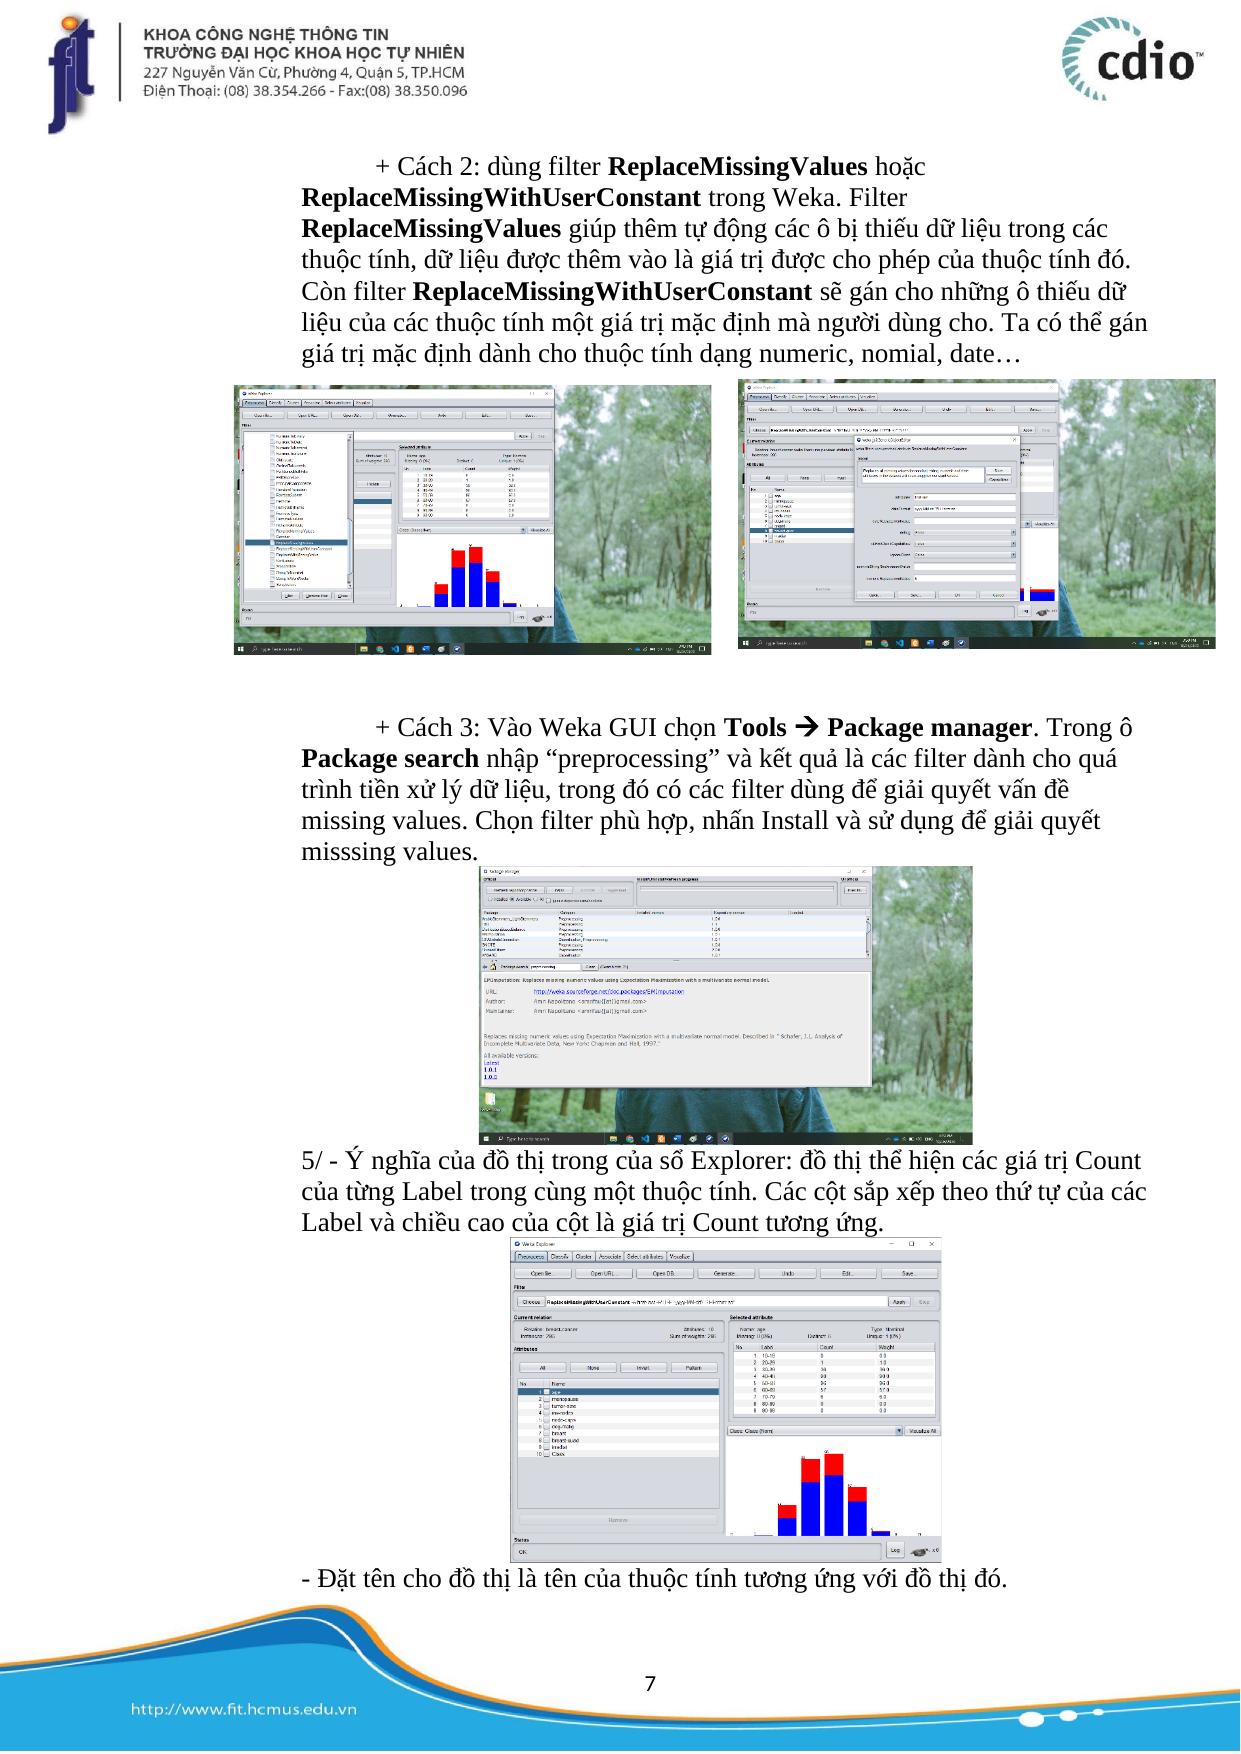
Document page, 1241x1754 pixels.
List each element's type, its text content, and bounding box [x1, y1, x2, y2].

picture [510, 1237, 942, 1563]
text + Cách 2: dùng filter ReplaceMissingValues hoặc ReplaceMissingWithUserConstant trong Weka. Filter ReplaceMissingValues giúp thêm tự động các ô bị thiếu dữ liệu trong các thuộc tính, dữ liệu được thêm vào là giá trị được cho phép của thuộc tính đó. Còn filter ReplaceMissingWithUserConstant sẽ gán cho những ô thiếu dữ liệu của các thuộc tính một giá trị mặc định mà người dùng cho. Ta có thể gán giá trị mặc định dành cho thuộc tính dạng numeric, nomial, date… [301, 150, 1150, 368]
picture [0, 1601, 1241, 1751]
picture [233, 385, 712, 655]
text 5/ - Ý nghĩa của đồ thị trong của sổ Explorer: đồ thị thể hiện các giá trị Count của từng Label trong cùng một thuộc tính. Các cột sắp xếp theo thứ tự của các Label và chiều cao của cột là giá trị Count tương ứng. [301, 1144, 1150, 1238]
picture [24, 6, 1216, 157]
text + Cách 3: Vào Weka GUI chọn Tools Package manager. Trong ô Package search nhập “preprocessing” và kết quả là các filter dành cho quá trình tiền xử lý dữ liệu, trong đó có các filter dùng để giải quyết vấn đề missing values. Chọn filter phù hợp, nhấn Install và sử dụng để giải quyết misssing values. [301, 711, 1150, 866]
picture [738, 379, 1216, 649]
picture [478, 866, 973, 1145]
text - Đặt tên cho đồ thị là tên của thuộc tính tương ứng với đồ thị đó. [301, 1562, 1150, 1593]
